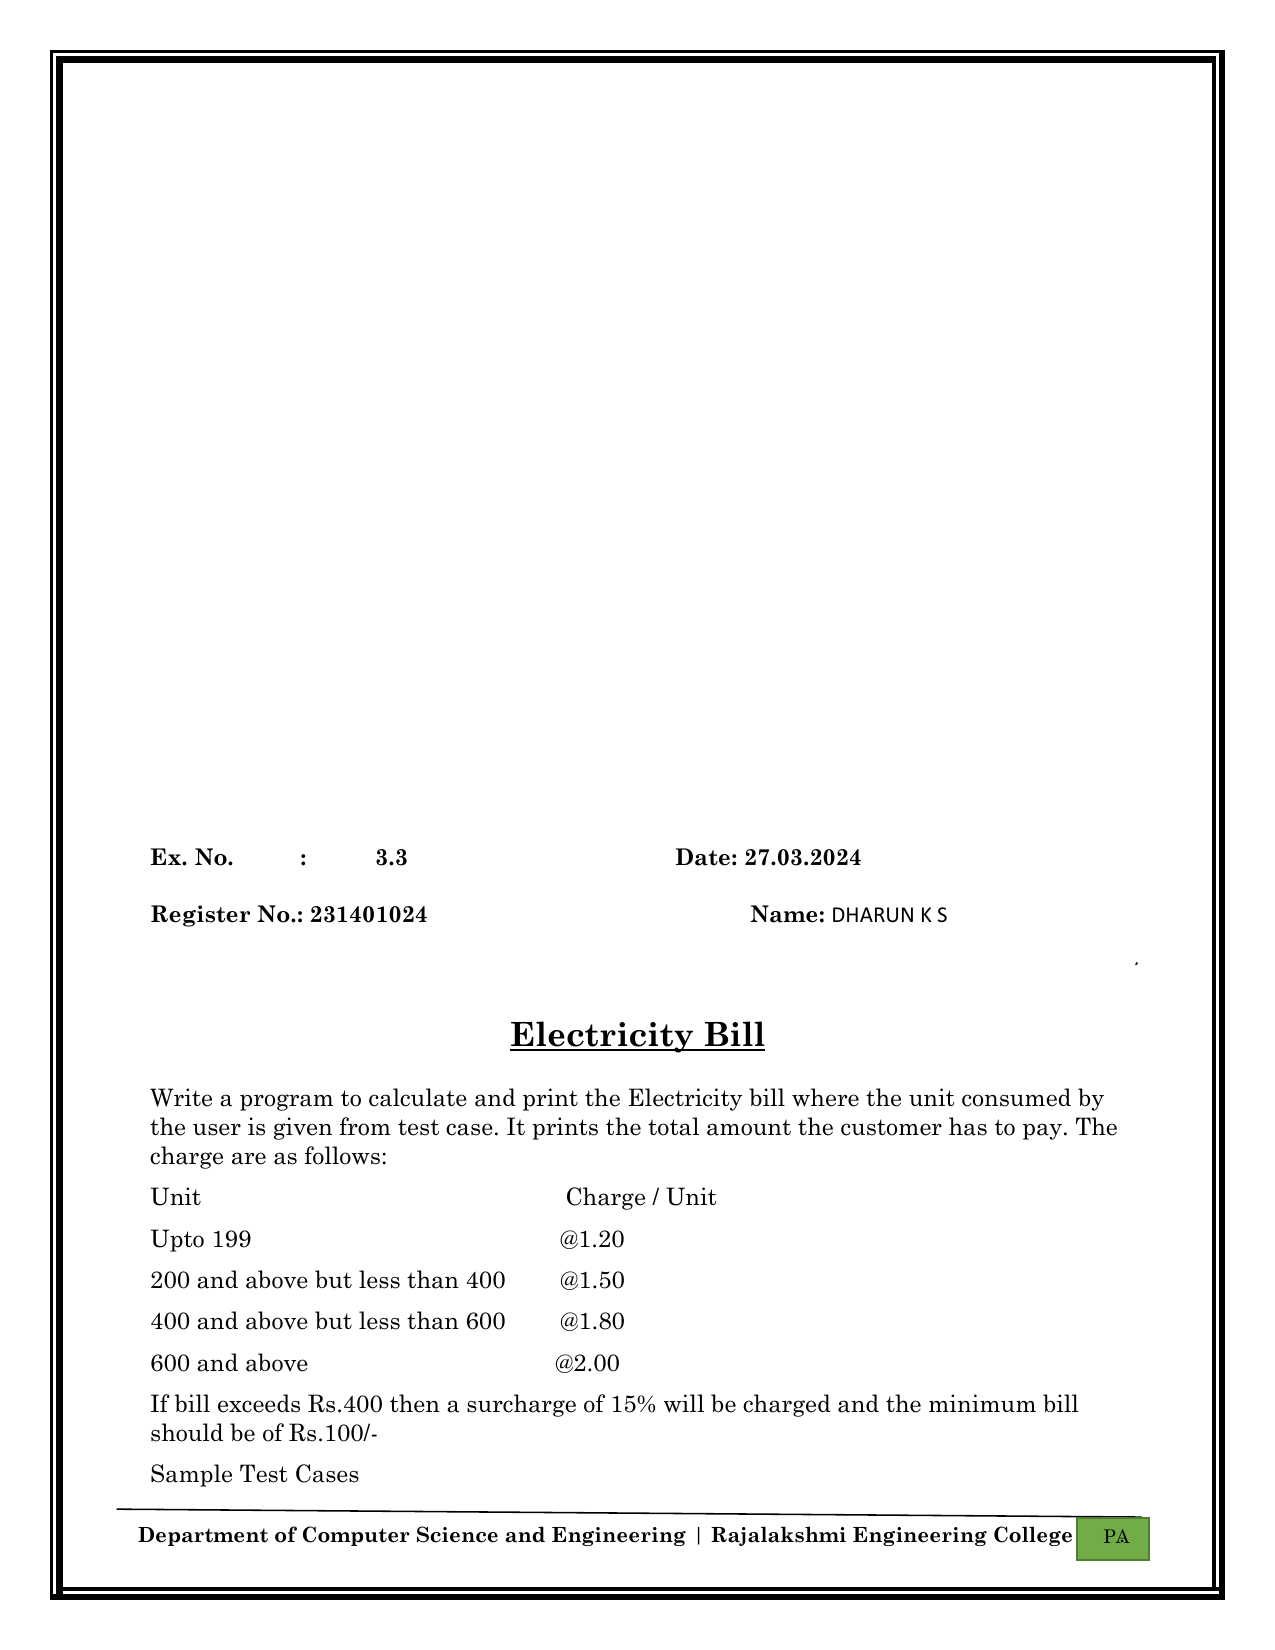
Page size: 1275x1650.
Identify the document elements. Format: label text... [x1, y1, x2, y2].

text Register No.: 231401024 Name: DHARUN K S [150, 899, 1125, 928]
text 600 and above @2.00 [150, 1347, 1125, 1376]
text If bill exceeds Rs.400 then a surcharge of 15% will be charged and the minimum bill should be of Rs.100/- [150, 1389, 1125, 1447]
text 400 and above but less than 600 @1.80 [150, 1306, 1125, 1335]
text Ex. No. : 3.3 Date: 27.03.2024 [150, 843, 1125, 870]
text Unit Charge / Unit [150, 1182, 1125, 1211]
text Sample Test Cases [150, 1459, 1125, 1488]
text Upto 199 @1.20 [150, 1223, 1125, 1252]
text Write a program to calculate and print the Electricity bill where the unit consumed by the user is given from test case. It prints the total amount the customer has to pay. The charge are as follows: [150, 1083, 1125, 1169]
text Electricity Bill [150, 1014, 1125, 1054]
text 200 and above but less than 400 @1.50 [150, 1265, 1125, 1294]
